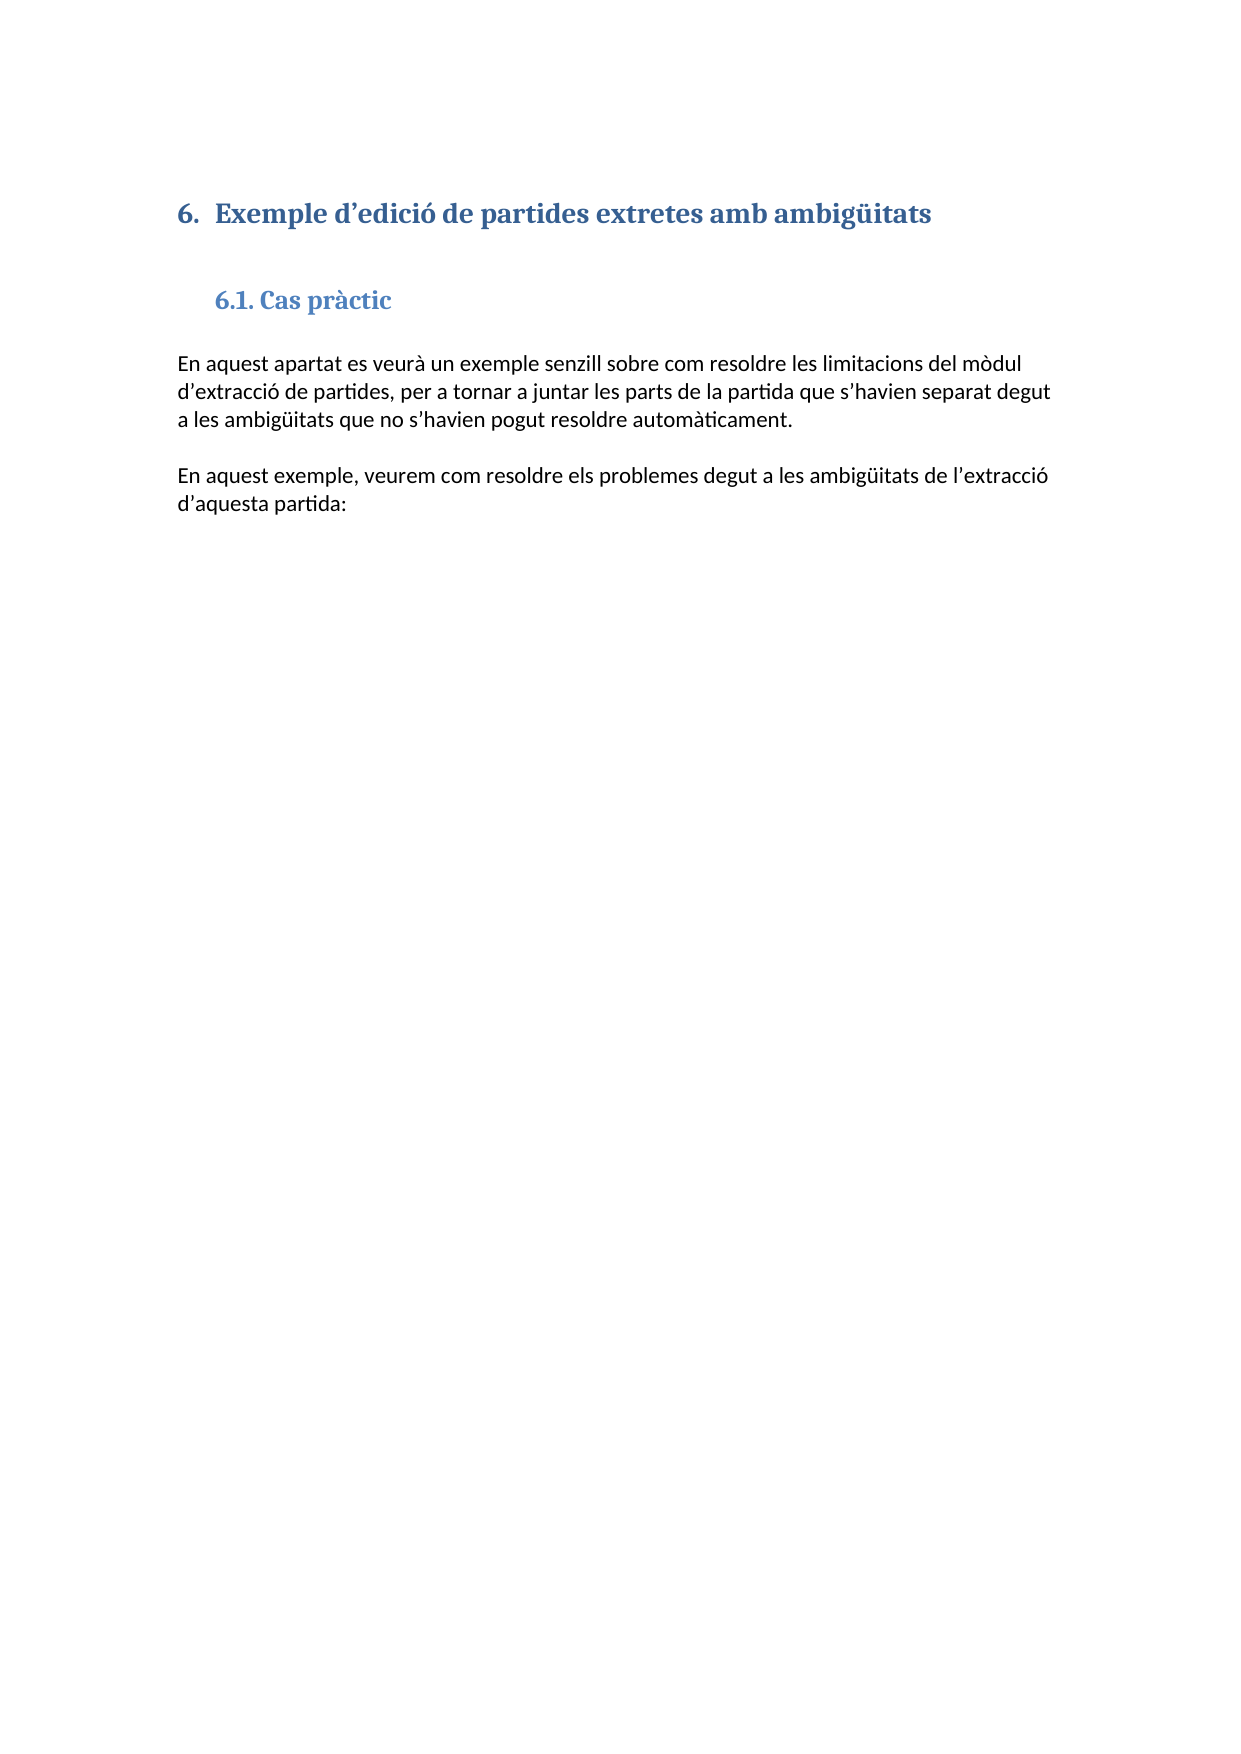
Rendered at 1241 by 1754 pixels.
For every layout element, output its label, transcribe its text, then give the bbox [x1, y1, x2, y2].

subtitle Cas pràctic [215, 285, 1063, 316]
subtitle Exemple d’edició de partides extretes amb ambigüitats [177, 198, 1063, 231]
text En aquest exemple, veurem com resoldre els problemes degut a les ambigüitats de l’extracció d’aquesta partida: [177, 461, 1063, 517]
text En aquest apartat es veurà un exemple senzill sobre com resoldre les limitacions del mòdul d’extracció de partides, per a tornar a juntar les parts de la partida que s’havien separat degut a les ambigüitats que no s’havien pogut resoldre automàticament. [177, 349, 1063, 433]
